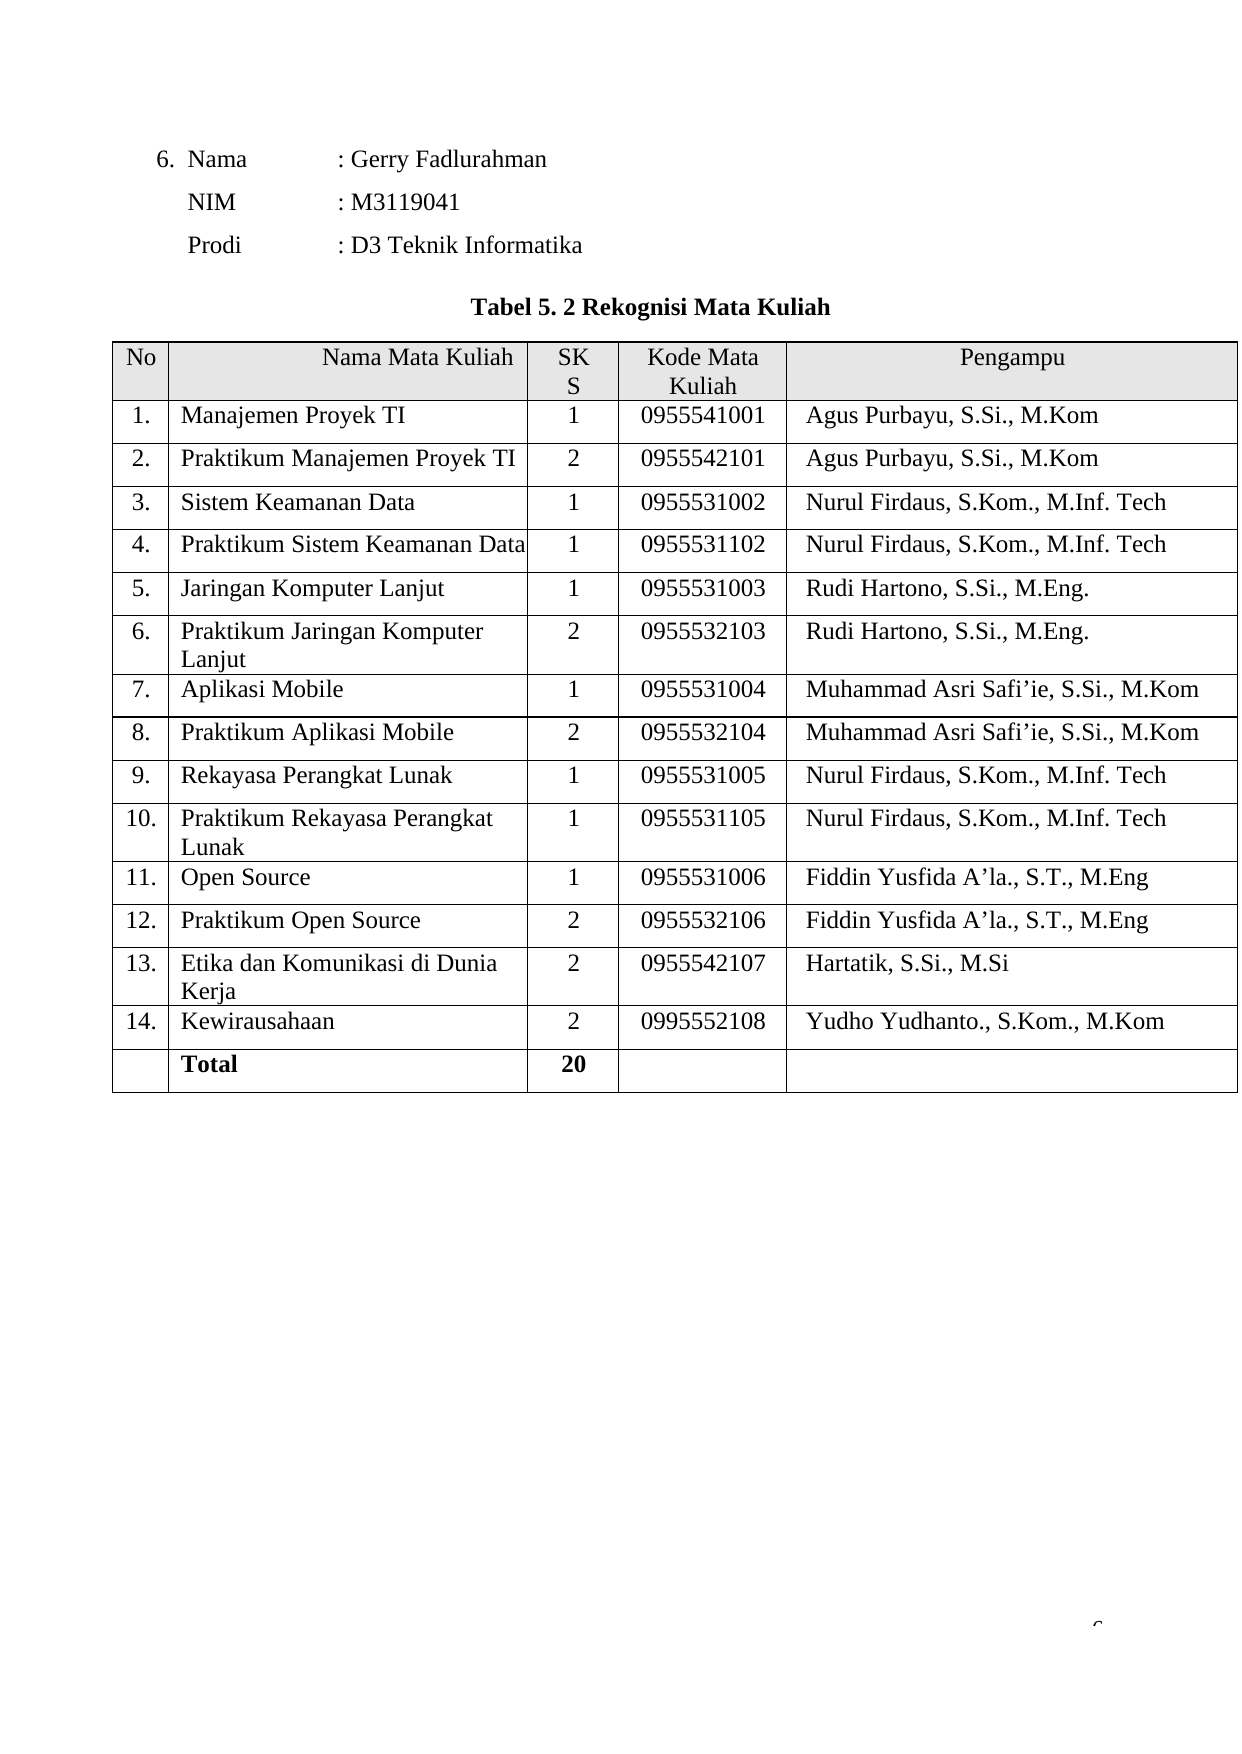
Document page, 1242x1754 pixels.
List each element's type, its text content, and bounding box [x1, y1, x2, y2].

table_cell 13. [113, 948, 168, 1005]
table_cell 0995552108 [619, 1006, 786, 1048]
table_cell 2 [528, 444, 618, 486]
table_cell 2 [528, 718, 618, 759]
table_cell 1 [528, 862, 618, 904]
table_cell 0955531105 [619, 804, 786, 861]
table_cell Total [169, 1050, 527, 1092]
table_cell Praktikum Manajemen Proyek TI [169, 444, 527, 486]
table_cell 0955532103 [619, 616, 786, 673]
table_cell 3. [113, 487, 168, 529]
table_cell 1 [528, 761, 618, 803]
table_cell 12. [113, 905, 168, 947]
table_cell Kewirausahaan [169, 1006, 527, 1048]
table_cell Sistem Keamanan Data [169, 487, 527, 529]
table_cell Hartatik, S.Si., M.Si [787, 948, 1237, 1005]
table_cell Fiddin Yusfida A’la., S.T., M.Eng [787, 862, 1237, 904]
table_cell 1. [113, 401, 168, 443]
table_cell 0955531004 [619, 675, 786, 716]
list NIM : M3119041 [112, 187, 1119, 216]
table_cell Yudho Yudhanto., S.Kom., M.Kom [787, 1006, 1237, 1048]
table_cell 0955531006 [619, 862, 786, 904]
table_cell Muhammad Asri Safi’ie, S.Si., M.Kom [787, 718, 1237, 759]
table_cell 11. [113, 862, 168, 904]
table_cell Praktikum Sistem Keamanan Data [169, 530, 527, 572]
table_cell 1 [528, 530, 618, 572]
list Prodi : D3 Teknik Informatika [112, 230, 1119, 259]
table_cell 2. [113, 444, 168, 486]
table_cell 6. [113, 616, 168, 673]
table_cell Nurul Firdaus, S.Kom., M.Inf. Tech [787, 761, 1237, 803]
table_cell Muhammad Asri Safi’ie, S.Si., M.Kom [787, 675, 1237, 716]
table_cell 0955542101 [619, 444, 786, 486]
table_cell 1 [528, 401, 618, 443]
table_cell Praktikum Rekayasa Perangkat Lunak [169, 804, 527, 861]
table_cell 14. [113, 1006, 168, 1048]
table_cell Rekayasa Perangkat Lunak [169, 761, 527, 803]
table_header Pengampu [787, 343, 1237, 400]
table_cell 2 [528, 905, 618, 947]
table_cell 0955531002 [619, 487, 786, 529]
table_cell 0955531102 [619, 530, 786, 572]
table_cell 1 [528, 487, 618, 529]
table_header Kode Mata Kuliah [619, 343, 786, 400]
table_cell 8. [113, 718, 168, 759]
table_cell 10. [113, 804, 168, 861]
table_cell 9. [113, 761, 168, 803]
table_cell 4. [113, 530, 168, 572]
table_cell 5. [113, 573, 168, 615]
table_cell Aplikasi Mobile [169, 675, 527, 716]
table_cell Nurul Firdaus, S.Kom., M.Inf. Tech [787, 804, 1237, 861]
table_header No [113, 343, 168, 400]
subtitle Tabel 5. 2 Rekognisi Mata Kuliah [470, 292, 1119, 320]
table_cell Etika dan Komunikasi di Dunia Kerja [169, 948, 527, 1005]
table_cell Rudi Hartono, S.Si., M.Eng. [787, 573, 1237, 615]
table_cell 1 [528, 573, 618, 615]
table_cell Agus Purbayu, S.Si., M.Kom [787, 401, 1237, 443]
table_cell 1 [528, 675, 618, 716]
table_cell 0955542107 [619, 948, 786, 1005]
table_cell [787, 1050, 1237, 1092]
table_cell 0955531005 [619, 761, 786, 803]
table_cell 20 [528, 1050, 618, 1092]
table_cell [113, 1050, 168, 1092]
table_cell 0955532104 [619, 718, 786, 759]
table_cell 2 [528, 616, 618, 673]
table_cell 1 [528, 804, 618, 861]
table_header Nama Mata Kuliah [169, 343, 527, 400]
table_cell [619, 1050, 786, 1092]
table_cell 0955541001 [619, 401, 786, 443]
table_cell Manajemen Proyek TI [169, 401, 527, 443]
table_cell Praktikum Jaringan Komputer Lanjut [169, 616, 527, 673]
table_cell Open Source [169, 862, 527, 904]
table_header SKS [528, 343, 618, 400]
table_cell Praktikum Aplikasi Mobile [169, 718, 527, 759]
table_cell 0955531003 [619, 573, 786, 615]
table_cell 0955532106 [619, 905, 786, 947]
table_cell Nurul Firdaus, S.Kom., M.Inf. Tech [787, 487, 1237, 529]
table_cell 7. [113, 675, 168, 716]
table_cell 2 [528, 948, 618, 1005]
table_cell 2 [528, 1006, 618, 1048]
table_cell Praktikum Open Source [169, 905, 527, 947]
table_cell Agus Purbayu, S.Si., M.Kom [787, 444, 1237, 486]
table_cell Fiddin Yusfida A’la., S.T., M.Eng [787, 905, 1237, 947]
table_cell Jaringan Komputer Lanjut [169, 573, 527, 615]
list Nama : Gerry Fadlurahman [156, 144, 1119, 172]
table_cell Rudi Hartono, S.Si., M.Eng. [787, 616, 1237, 673]
table_cell Nurul Firdaus, S.Kom., M.Inf. Tech [787, 530, 1237, 572]
